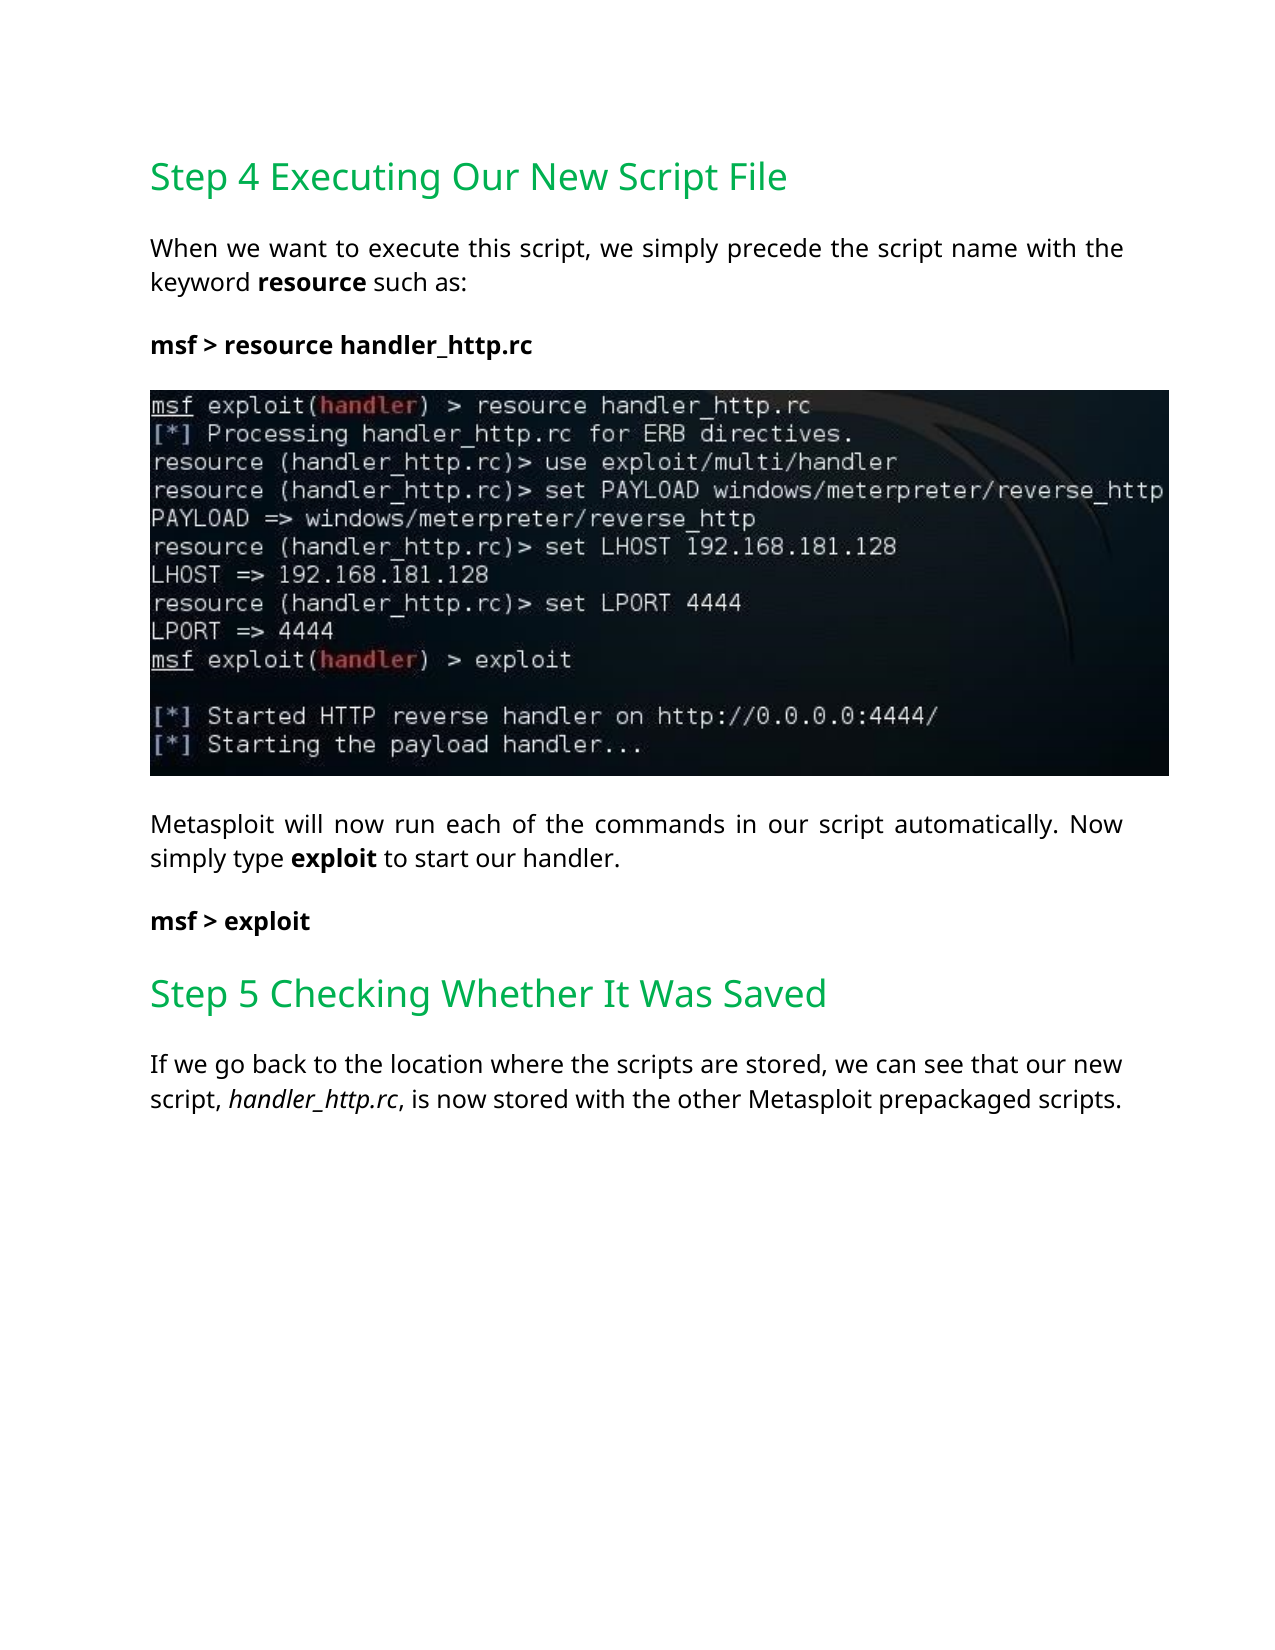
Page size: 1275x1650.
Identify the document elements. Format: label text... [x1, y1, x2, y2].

text Metasploit will now run each of the commands in our script automatically. Now simply type exploit to start our handler. [150, 806, 1125, 874]
picture [150, 390, 1169, 776]
text If we go back to the location where the scripts are stored, we can see that our new script, handler_http.rc, is now stored with the other Metasploit prepackaged scripts. [150, 1047, 1125, 1115]
text When we want to execute this script, we simply precede the script name with the keyword resource such as: [150, 230, 1125, 298]
subtitle Step 5 Checking Whether It Was Saved [150, 967, 1125, 1018]
subtitle Step 4 Executing Our New Script File [150, 150, 1125, 201]
text msf > exploit [150, 904, 1125, 938]
text msf > resource handler_http.rc [150, 327, 1125, 362]
